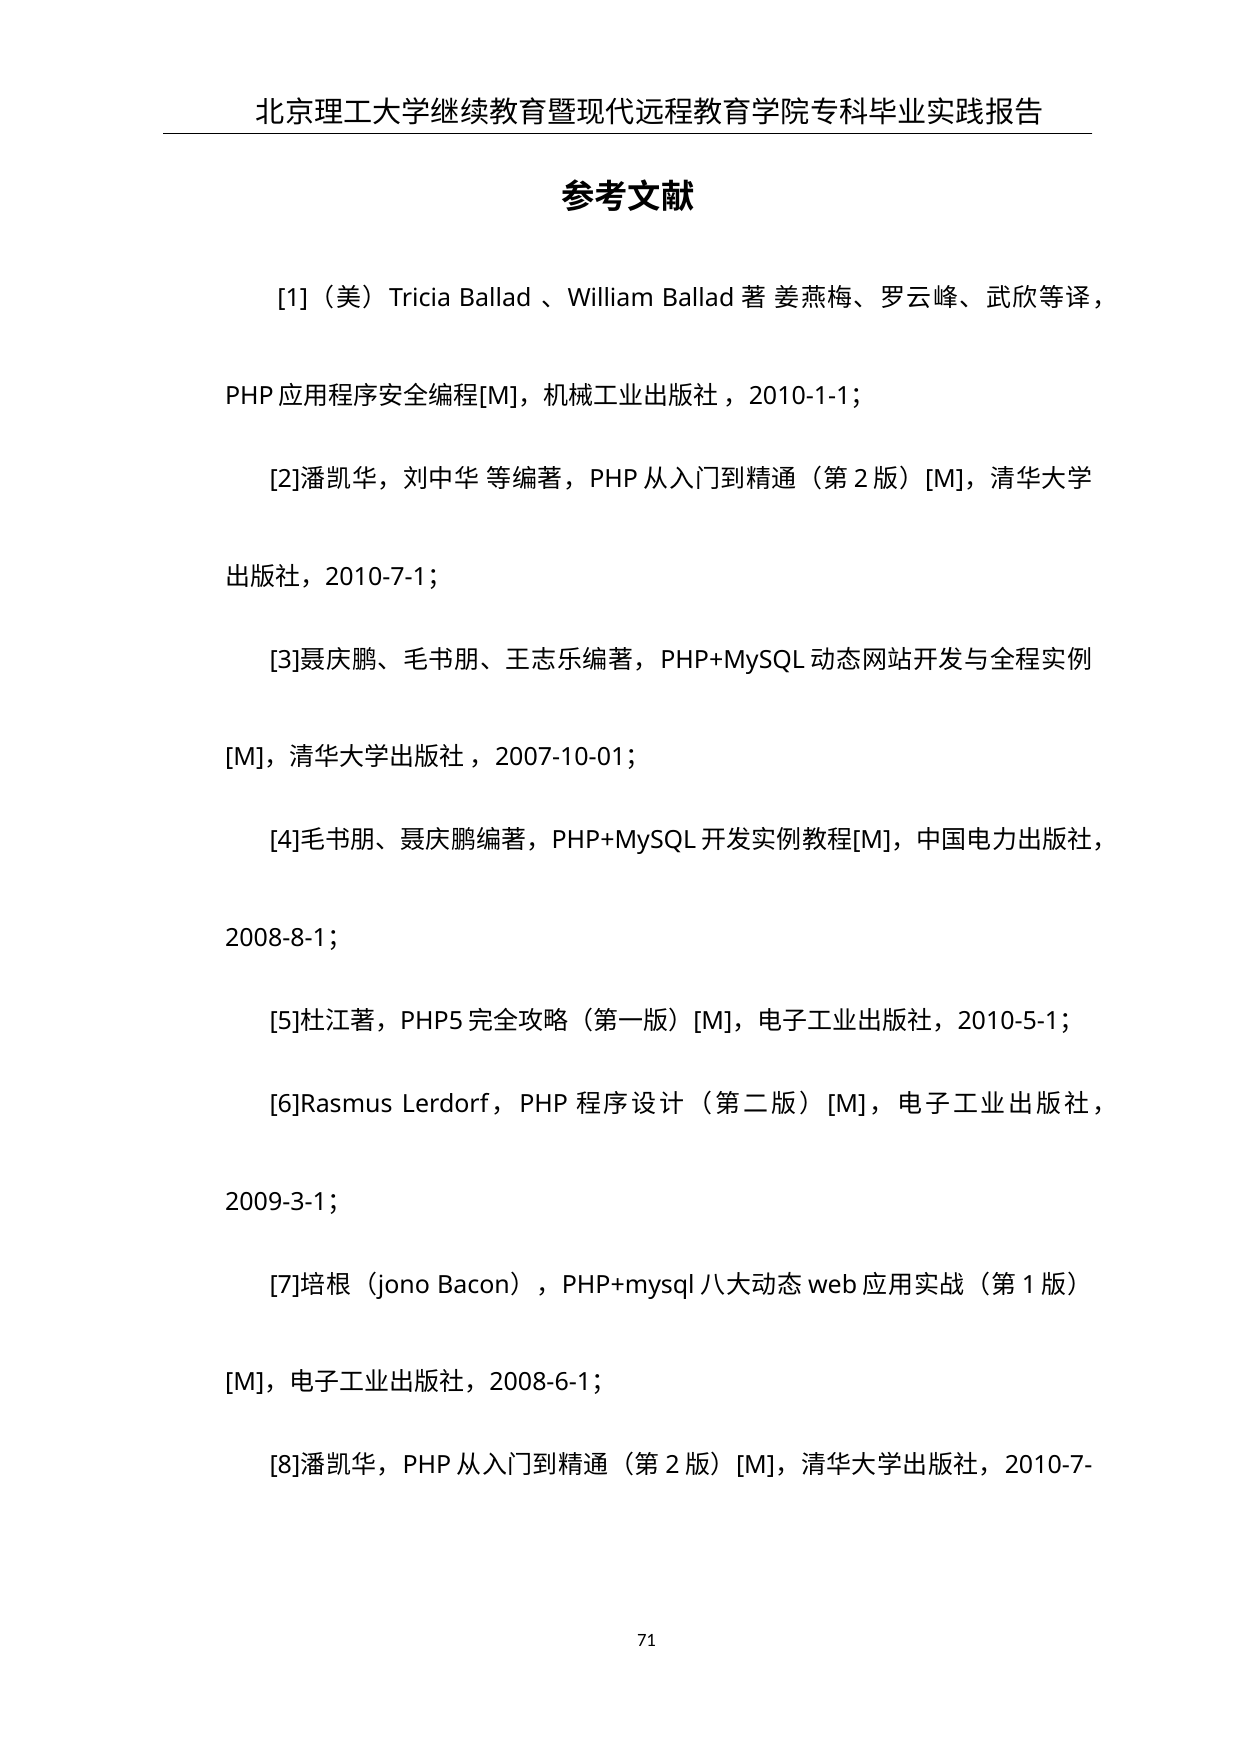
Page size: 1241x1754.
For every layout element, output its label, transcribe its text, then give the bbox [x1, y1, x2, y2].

text [7]培根（jono Bacon），PHP+mysql八大动态web应用实战（第1版）[M]，电子工业出版社，； [225, 1250, 1092, 1412]
text [2]潘凯华，刘中华 等编著，PHP从入门到精通（第2版）[M]，清华大学出版社，； [225, 444, 1092, 607]
text 参考文献 [162, 162, 1092, 227]
text [4]毛书朋、聂庆鹏编著，PHP+MySQL开发实例教程[M]，中国电力出版社，； [225, 805, 1092, 968]
text [5]杜江著，PHP5完全攻略（第一版）[M]，电子工业出版社，； [225, 986, 1092, 1051]
text [6]Rasmus Lerdorf，PHP程序设计（第二版）[M]，电子工业出版社，； [225, 1069, 1092, 1232]
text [225, 1430, 1092, 1495]
text [3]聂庆鹏、毛书朋、王志乐编著，PHP+MySQL动态网站开发与全程实例[M]，清华大学出版社 ，； [225, 625, 1092, 787]
text [1]（美）Tricia Ballad 、William Ballad著 姜燕梅、罗云峰、武欣等译，PHP应用程序安全编程[M]，机械工业出版社 ，； [225, 263, 1092, 426]
